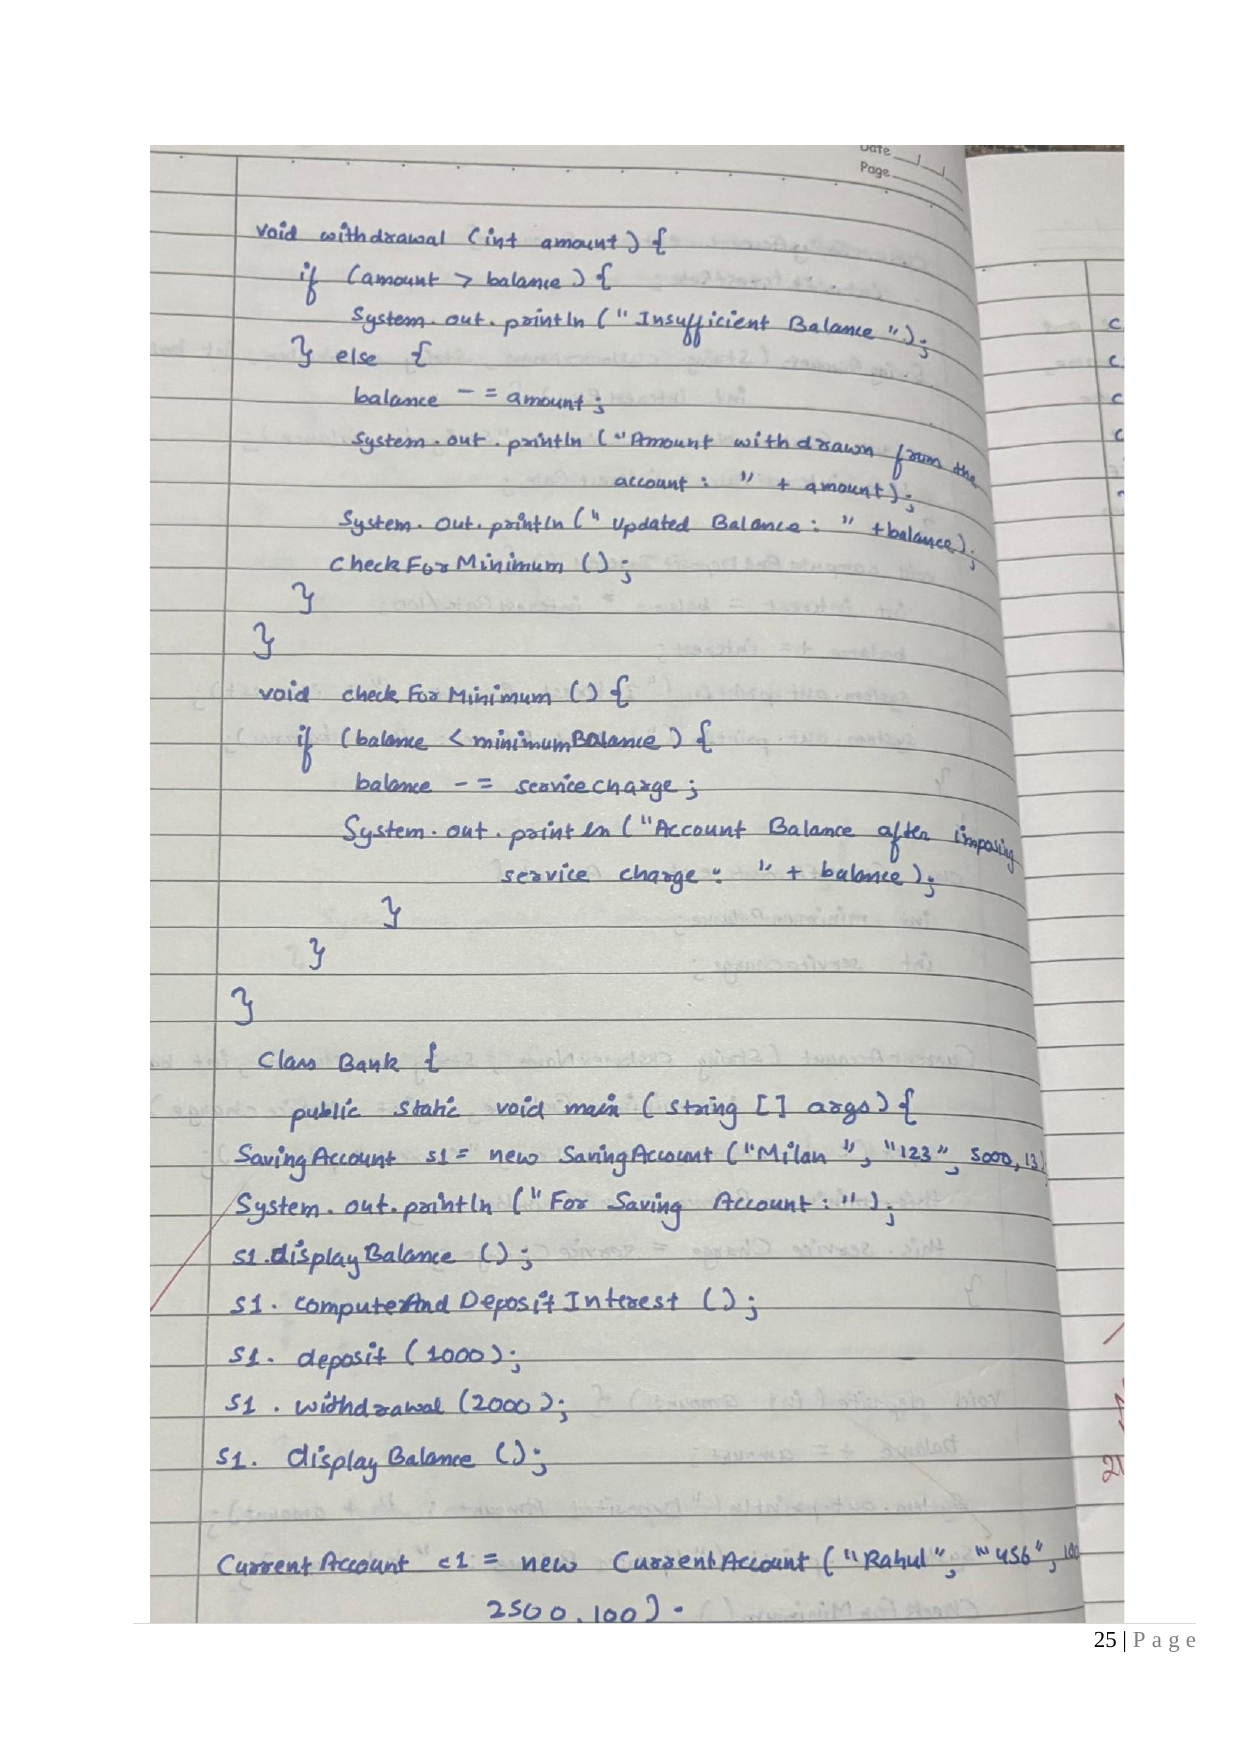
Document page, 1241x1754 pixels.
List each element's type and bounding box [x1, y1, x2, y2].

picture [150, 145, 1125, 1623]
